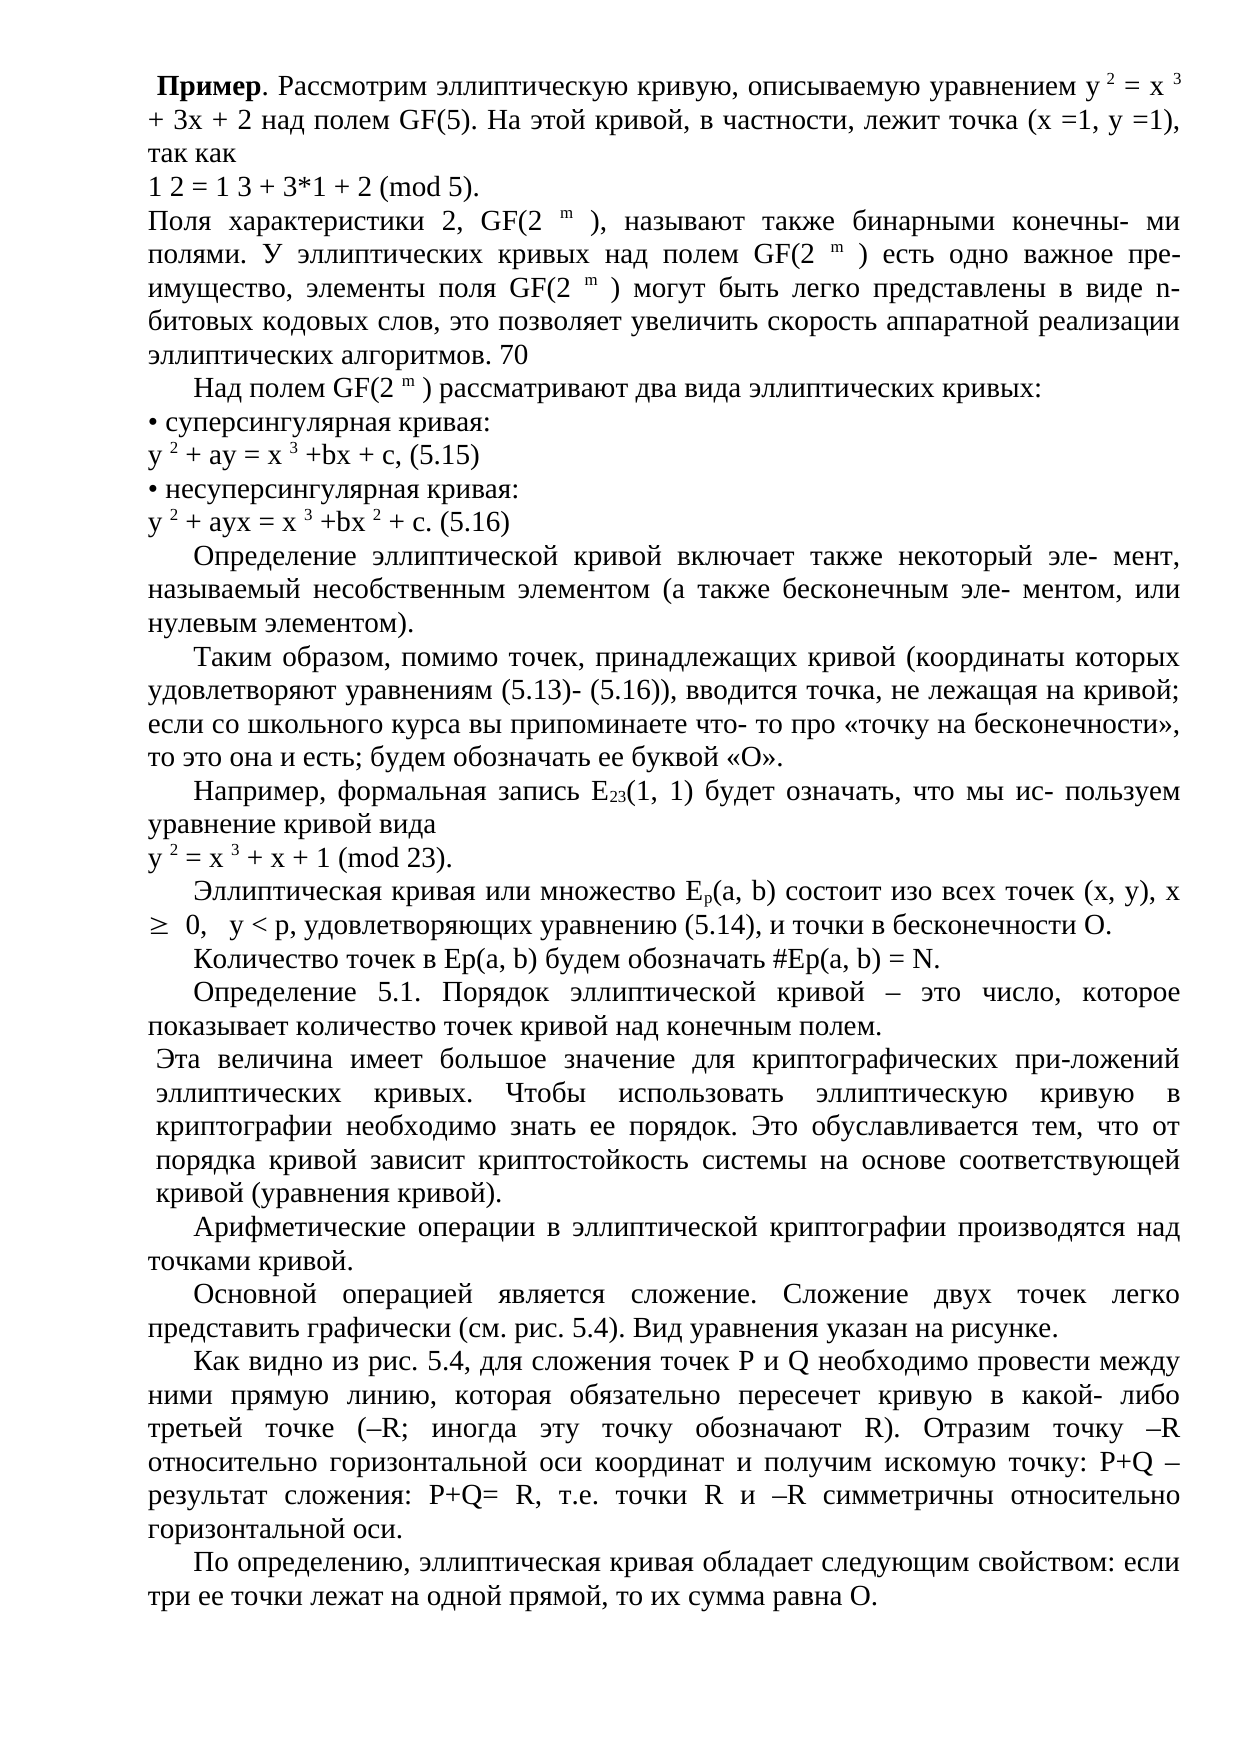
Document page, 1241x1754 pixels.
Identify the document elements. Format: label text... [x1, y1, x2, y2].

text Как видно из рис. 5.4, для сложения точек P и Q необходимо провести между ними прямую линию, которая обязательно пересечет кривую в какой- либо третьей точке (–R; иногда эту точку обозначают R). Отразим точку –R относительно горизонтальной оси координат и получим искомую точку: P+Q – результат сложения: P+Q= R, т.е. точки R и –R симметричны относительно горизонтальной оси. [148, 1343, 1181, 1544]
text у 2 + аyx = х 3 +bx 2 + с. (5.16) [148, 504, 1181, 538]
text По определению, эллиптическая кривая обладает следующим свойством: если три ее точки лежат на одной прямой, то их сумма равна O. [148, 1544, 1181, 1612]
text Например, формальная запись Е23(1, 1) будет означать, что мы ис- пользуем уравнение кривой вида [148, 773, 1181, 840]
text Эллиптическая кривая или множество Ep(a, b) состоит изо всех точек (х, у), х 0, у < р, удовлетворяющих уравнению (5.14), и точки в бесконечности О. [148, 873, 1181, 941]
text Количество точек в Ep(a, b) будем обозначать #Ep(a, b) = N. [148, 941, 1181, 974]
text у 2 + аy = х 3 +bx + c, (5.15) [148, 437, 1181, 471]
text Эта величина имеет большое значение для криптографических при-ложений эллиптических кривых. Чтобы использовать эллиптическую кривую в криптографии необходимо знать ее порядок. Это обуславливается тем, что от порядка кривой зависит криптостойкость системы на основе соответствующей кривой (уравнения кривой). [156, 1041, 1181, 1209]
text Над полем GF(2 m ) рассматривают два вида эллиптических кривых: [148, 370, 1181, 404]
text Основной операцией является сложение. Сложение двух точек легко представить графически (см. рис. 5.4). Вид уравнения указан на рисунке. [148, 1276, 1181, 1343]
text у 2 = х 3 + х + 1 (mod 23). [148, 840, 1181, 873]
text Арифметические операции в эллиптической криптографии производятся над точками кривой. [148, 1209, 1181, 1276]
text • суперсингулярная кривая: [148, 404, 1181, 437]
text 1 2 = 1 3 + 3*1 + 2 (mod 5). [148, 169, 1181, 203]
text Пример. Рассмотрим эллиптическую кривую, описываемую уравнением у 2 = х 3 + 3х + 2 над полем GF(5). На этой кривой, в частности, лежит точка (х =1, у =1), так как [148, 68, 1181, 169]
text Таким образом, помимо точек, принадлежащих кривой (координаты которых удовлетворяют уравнениям (5.13)- (5.16)), вводится точка, не лежащая на кривой; если со школьного курса вы припоминаете что- то про «точку на бесконечности», то это она и есть; будем обозначать ее буквой «O». [148, 639, 1181, 773]
text Поля характеристики 2, GF(2 m ), называют также бинарными конечны- ми полями. У эллиптических кривых над полем GF(2 m ) есть одно важное пре- имущество, элементы поля GF(2 m ) могут быть легко представлены в виде n- битовых кодовых слов, это позволяет увеличить скорость аппаратной реализации эллиптических алгоритмов. 70 [148, 203, 1181, 370]
text Определение 5.1. Порядок эллиптической кривой – это число, которое показывает количество точек кривой над конечным полем. [148, 974, 1181, 1041]
text • несуперсингулярная кривая: [148, 471, 1181, 504]
text Определение эллиптической кривой включает также некоторый эле- мент, называемый несобственным элементом (а также бесконечным эле- ментом, или нулевым элементом). [148, 538, 1181, 639]
